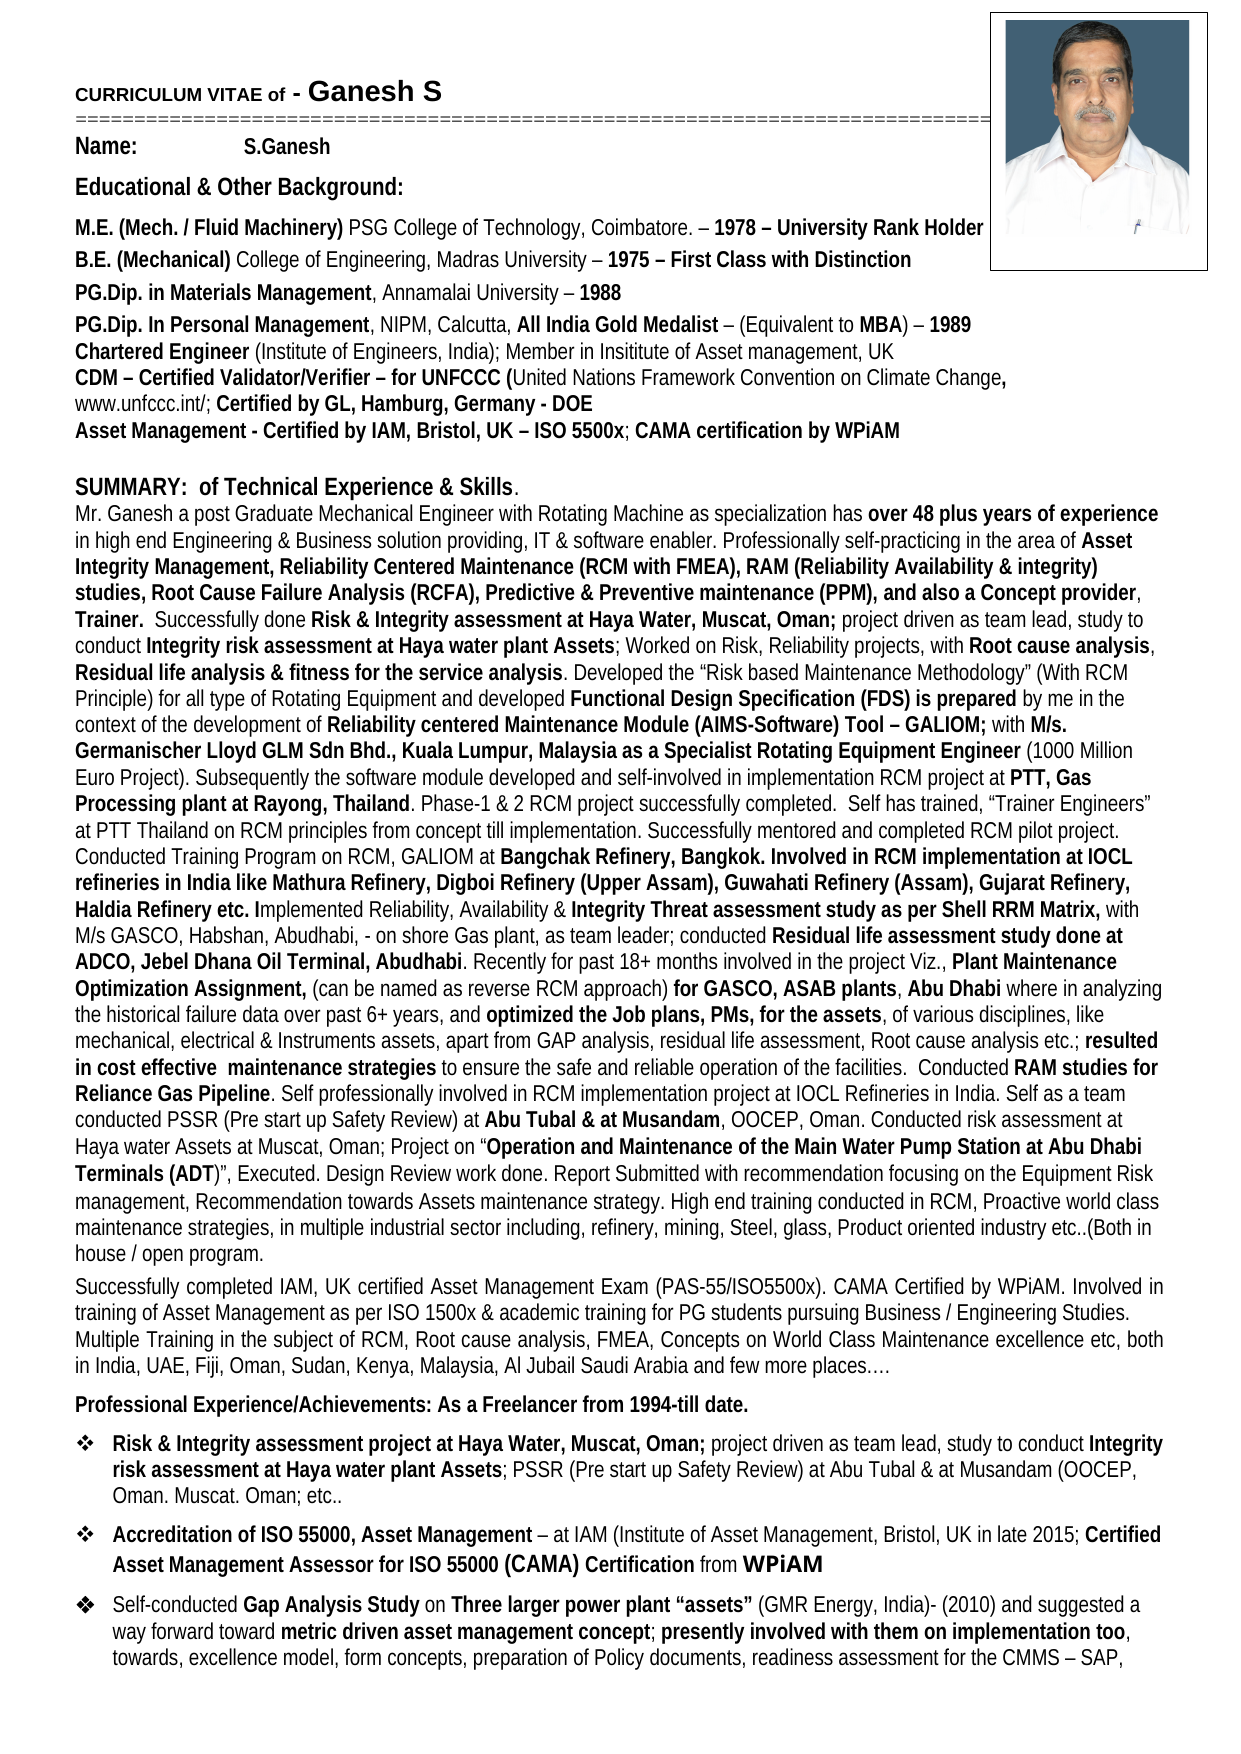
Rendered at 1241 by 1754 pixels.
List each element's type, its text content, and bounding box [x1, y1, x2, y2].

list Risk & Integrity assessment project at Haya Water, Muscat, Oman; project driven as team lead, study to conduct Integrity risk assessment at Haya water plant Assets; PSSR (Pre start up Safety Review) at Abu Tubal & at Musandam (OOCEP, Oman. Muscat. Oman; etc.. [75, 1430, 1165, 1509]
text Mr. Ganesh a post Graduate Mechanical Engineer with Rotating Machine as specialization has over 48 plus years of experience in high end Engineering & Business solution providing, IT & software enabler. Professionally self-practicing in the area of Asset Integrity Management, Reliability Centered Maintenance (RCM with FMEA), RAM (Reliability Availability & integrity) studies, Root Cause Failure Analysis (RCFA), Predictive & Preventive maintenance (PPM), and also a Concept provider, Trainer. Successfully done Risk & Integrity assessment at Haya Water, Muscat, Oman; project driven as team lead, study to conduct Integrity risk assessment at Haya water plant Assets; Worked on Risk, Reliability projects, with Root cause analysis, Residual life analysis & fitness for the service analysis. Developed the “Risk based Maintenance Methodology” (With RCM Principle) for all type of Rotating Equipment and developed Functional Design Specification (FDS) is prepared by me in the context of the development of Reliability centered Maintenance Module (AIMS-Software) Tool – GALIOM; with M/s. Germanischer Lloyd GLM Sdn Bhd., Kuala Lumpur, Malaysia as a Specialist Rotating Equipment Engineer (1000 Million Euro Project). Subsequently the software module developed and self-involved in implementation RCM project at PTT, Gas Processing plant at Rayong, Thailand. Phase-1 & 2 RCM project successfully completed. Self has trained, “Trainer Engineers” at PTT Thailand on RCM principles from concept till implementation. Successfully mentored and completed RCM pilot project. Conducted Training Program on RCM, GALIOM at Bangchak Refinery, Bangkok. Involved in RCM implementation at IOCL refineries in India like Mathura Refinery, Digboi Refinery (Upper Assam), Guwahati Refinery (Assam), Gujarat Refinery, Haldia Refinery etc. Implemented Reliability, Availability & Integrity Threat assessment study as per Shell RRM Matrix, with M/s GASCO, Habshan, Abudhabi, - on shore Gas plant, as team leader; conducted Residual life assessment study done at ADCO, Jebel Dhana Oil Terminal, Abudhabi. Recently for past 18+ months involved in the project Viz., Plant Maintenance Optimization Assignment, (can be named as reverse RCM approach) for GASCO, ASAB plants, Abu Dhabi where in analyzing the historical failure data over past 6+ years, and optimized the Job plans, PMs, for the assets, of various disciplines, like mechanical, electrical & Instruments assets, apart from GAP analysis, residual life assessment, Root cause analysis etc.; resulted in cost effective maintenance strategies to ensure the safe and reliable operation of the facilities. Conducted RAM studies for Reliance Gas Pipeline. Self professionally involved in RCM implementation project at IOCL Refineries in India. Self as a team conducted PSSR (Pre start up Safety Review) at Abu Tubal & at Musandam, OOCEP, Oman. Conducted risk assessment at Haya water Assets at Muscat, Oman; Project on “Operation and Maintenance of the Main Water Pump Station at Abu Dhabi Terminals (ADT)”, Executed. Design Review work done. Report Submitted with recommendation focusing on the Equipment Risk management, Recommendation towards Assets maintenance strategy. High end training conducted in RCM, Proactive world class maintenance strategies, in multiple industrial sector including, refinery, mining, Steel, glass, Product oriented industry etc..(Both in house / open program. [75, 500, 1165, 1267]
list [75, 1591, 1165, 1670]
text SUMMARY: of Technical Experience & Skills. [75, 472, 1165, 500]
list Accreditation of ISO 55000, Asset Management – at IAM (Institute of Asset Management, Bristol, UK in late 2015; Certified Asset Management Assessor for ISO 55000 (CAMA) Certification from WPiAM [75, 1521, 1165, 1579]
text Asset Management - Certified by IAM, Bristol, UK – ISO 5500x; CAMA certification by WPiAM [75, 417, 1165, 443]
text Successfully completed IAM, UK certified Asset Management Exam (PAS-55/ISO5500x). CAMA Certified by WPiAM. Involved in training of Asset Management as per ISO 1500x & academic training for PG students pursuing Business / Engineering Studies. [75, 1273, 1165, 1326]
text Multiple Training in the subject of RCM, Root cause analysis, FMEA, Concepts on World Class Maintenance excellence etc, both in India, UAE, Fiji, Oman, Sudan, Kenya, Malaysia, Al Jubail Saudi Arabia and few more places.… [75, 1326, 1165, 1378]
text CDM – Certified Validator/Verifier – for UNFCCC (United Nations Framework Convention on Climate Change, [75, 364, 1165, 390]
text Chartered Engineer (Institute of Engineers, India); Member in Insititute of Asset management, UK [75, 338, 1165, 364]
text Educational & Other Background: [75, 172, 990, 201]
text www.unfccc.int/; Certified by GL, Hamburg, Germany - DOE [75, 390, 1165, 417]
text PG.Dip. in Materials Management, Annamalai University – 1988 [75, 279, 1165, 305]
subtitle Name: S.Ganesh [75, 131, 990, 160]
text M.E. (Mech. / Fluid Machinery) PSG College of Technology, Coimbatore. – 1978 – University Rank Holder [75, 213, 990, 240]
text PG.Dip. In Personal Management, NIPM, Calcutta, All India Gold Medalist – (Equivalent to MBA) – 1989 [75, 311, 1165, 338]
text B.E. (Mechanical) College of Engineering, Madras University – 1975 – First Class with Distinction [75, 246, 1165, 272]
text Professional Experience/Achievements: As a Freelancer from 1994-till date. [75, 1391, 1165, 1417]
